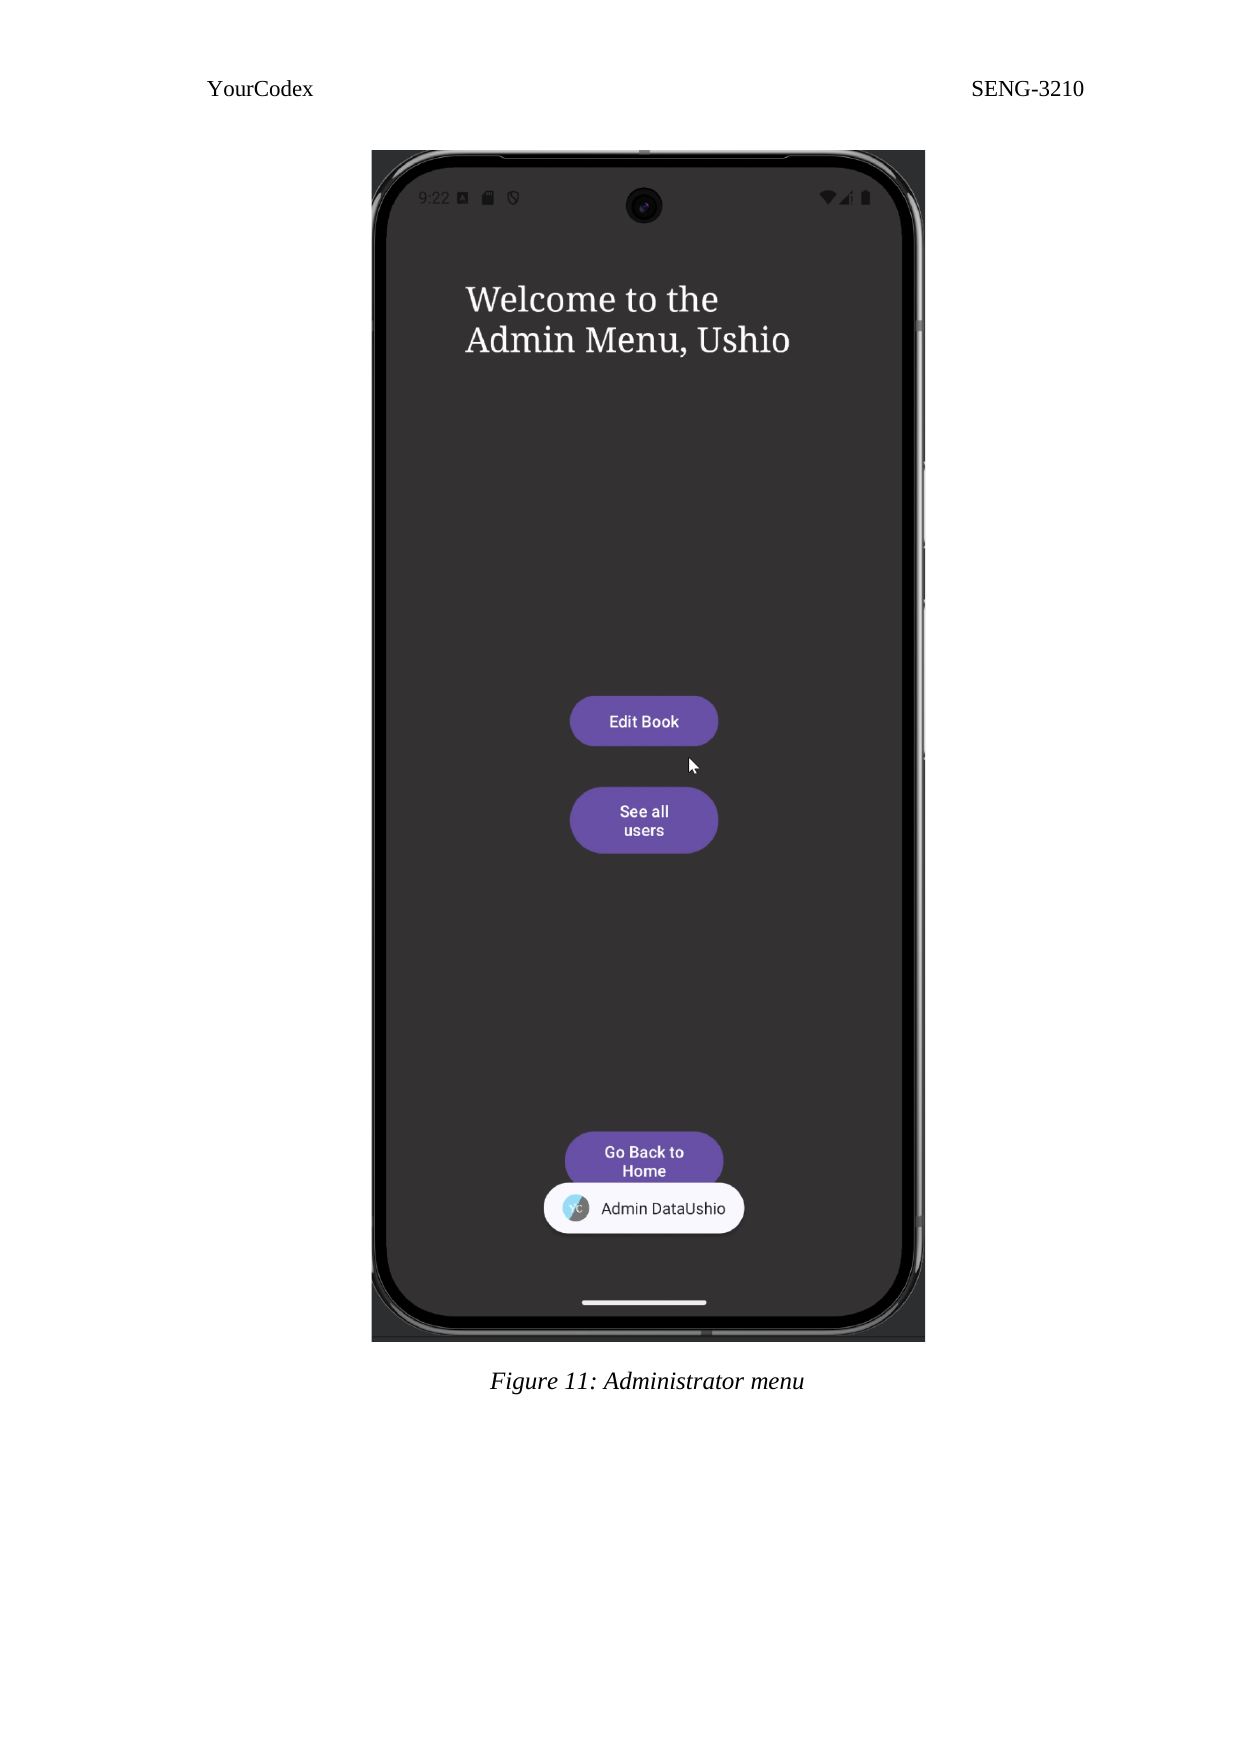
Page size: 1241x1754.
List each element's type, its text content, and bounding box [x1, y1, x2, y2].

picture [371, 150, 926, 1342]
text Figure 11: Administrator menu [207, 1366, 1090, 1395]
